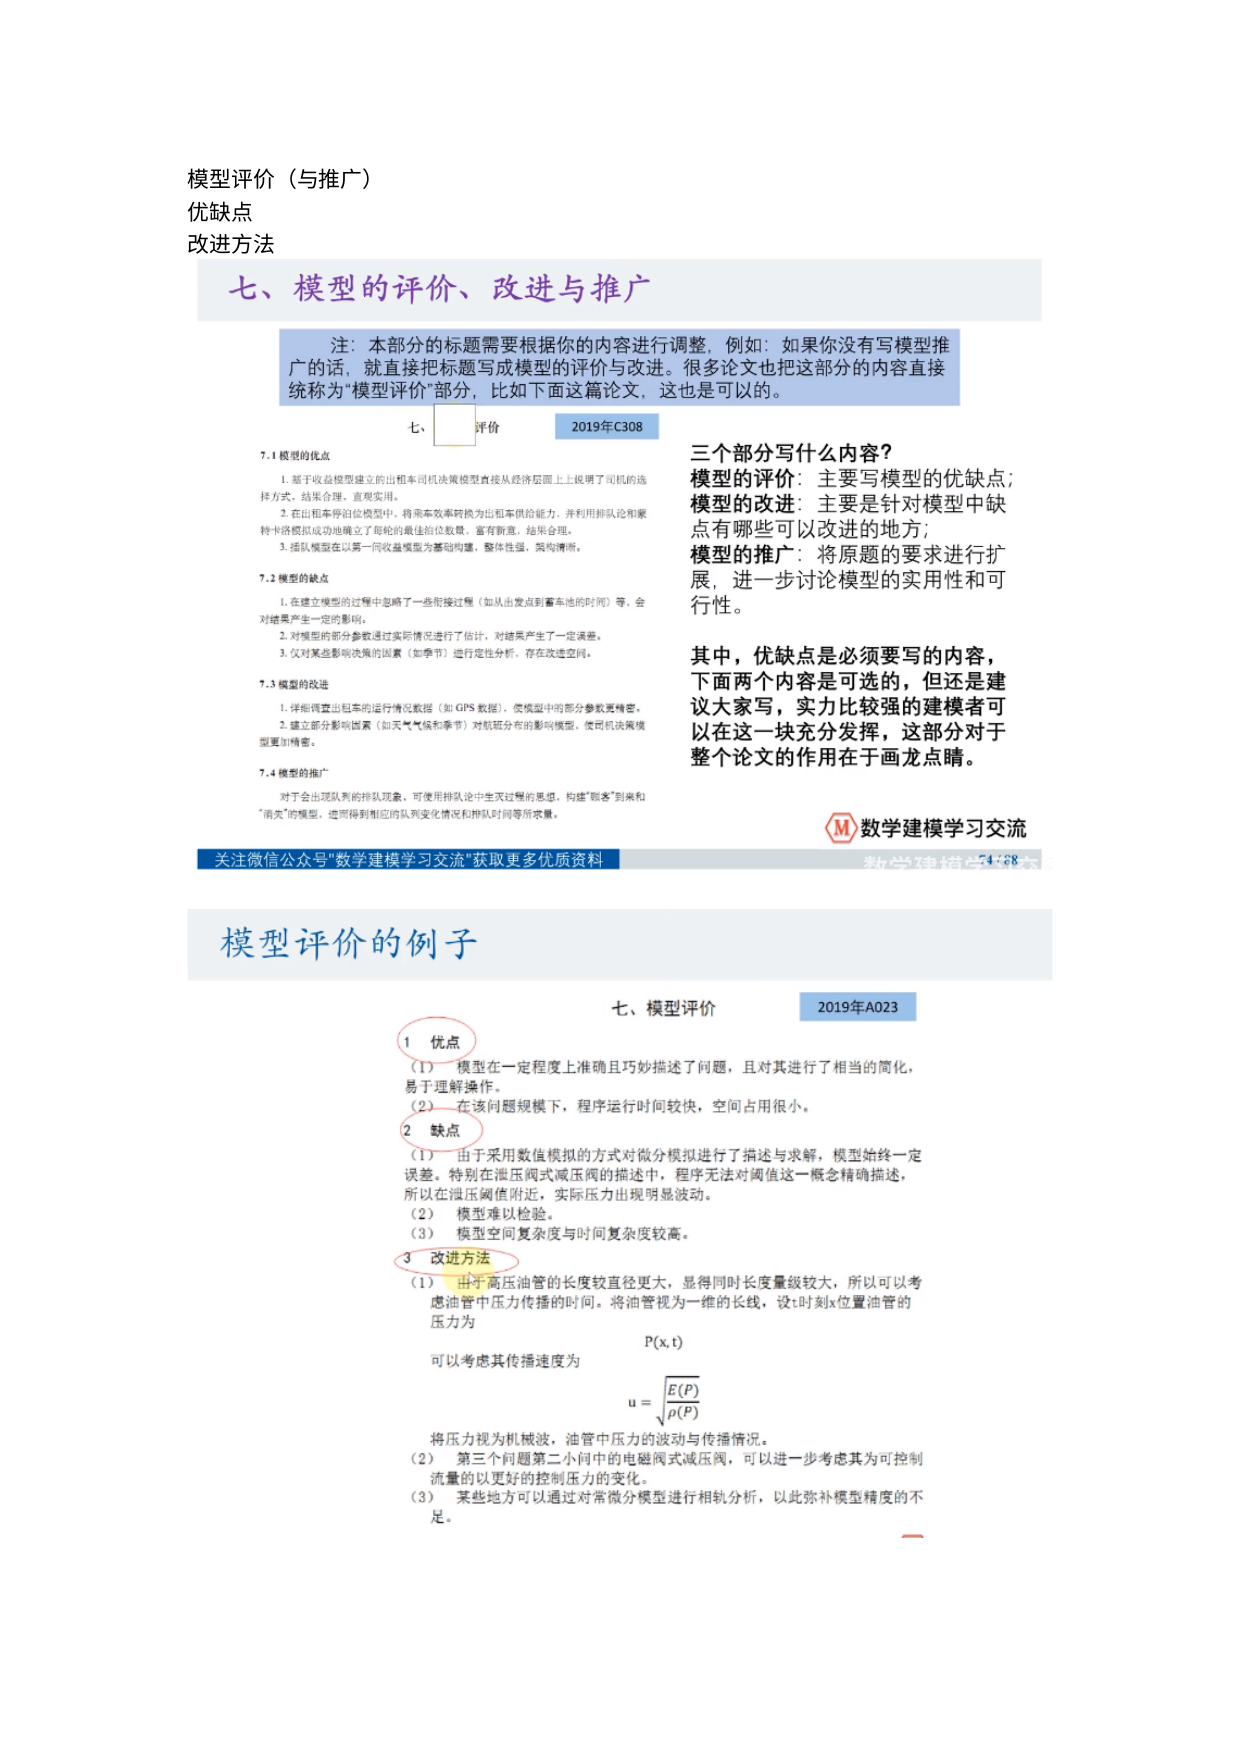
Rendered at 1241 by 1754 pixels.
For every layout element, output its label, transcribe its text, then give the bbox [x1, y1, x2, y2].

text 改进方法 [187, 227, 1053, 259]
text 优缺点 [187, 194, 1053, 227]
picture [187, 909, 1053, 1538]
text 模型评价（与推广） [187, 162, 1053, 194]
picture [187, 259, 1053, 871]
